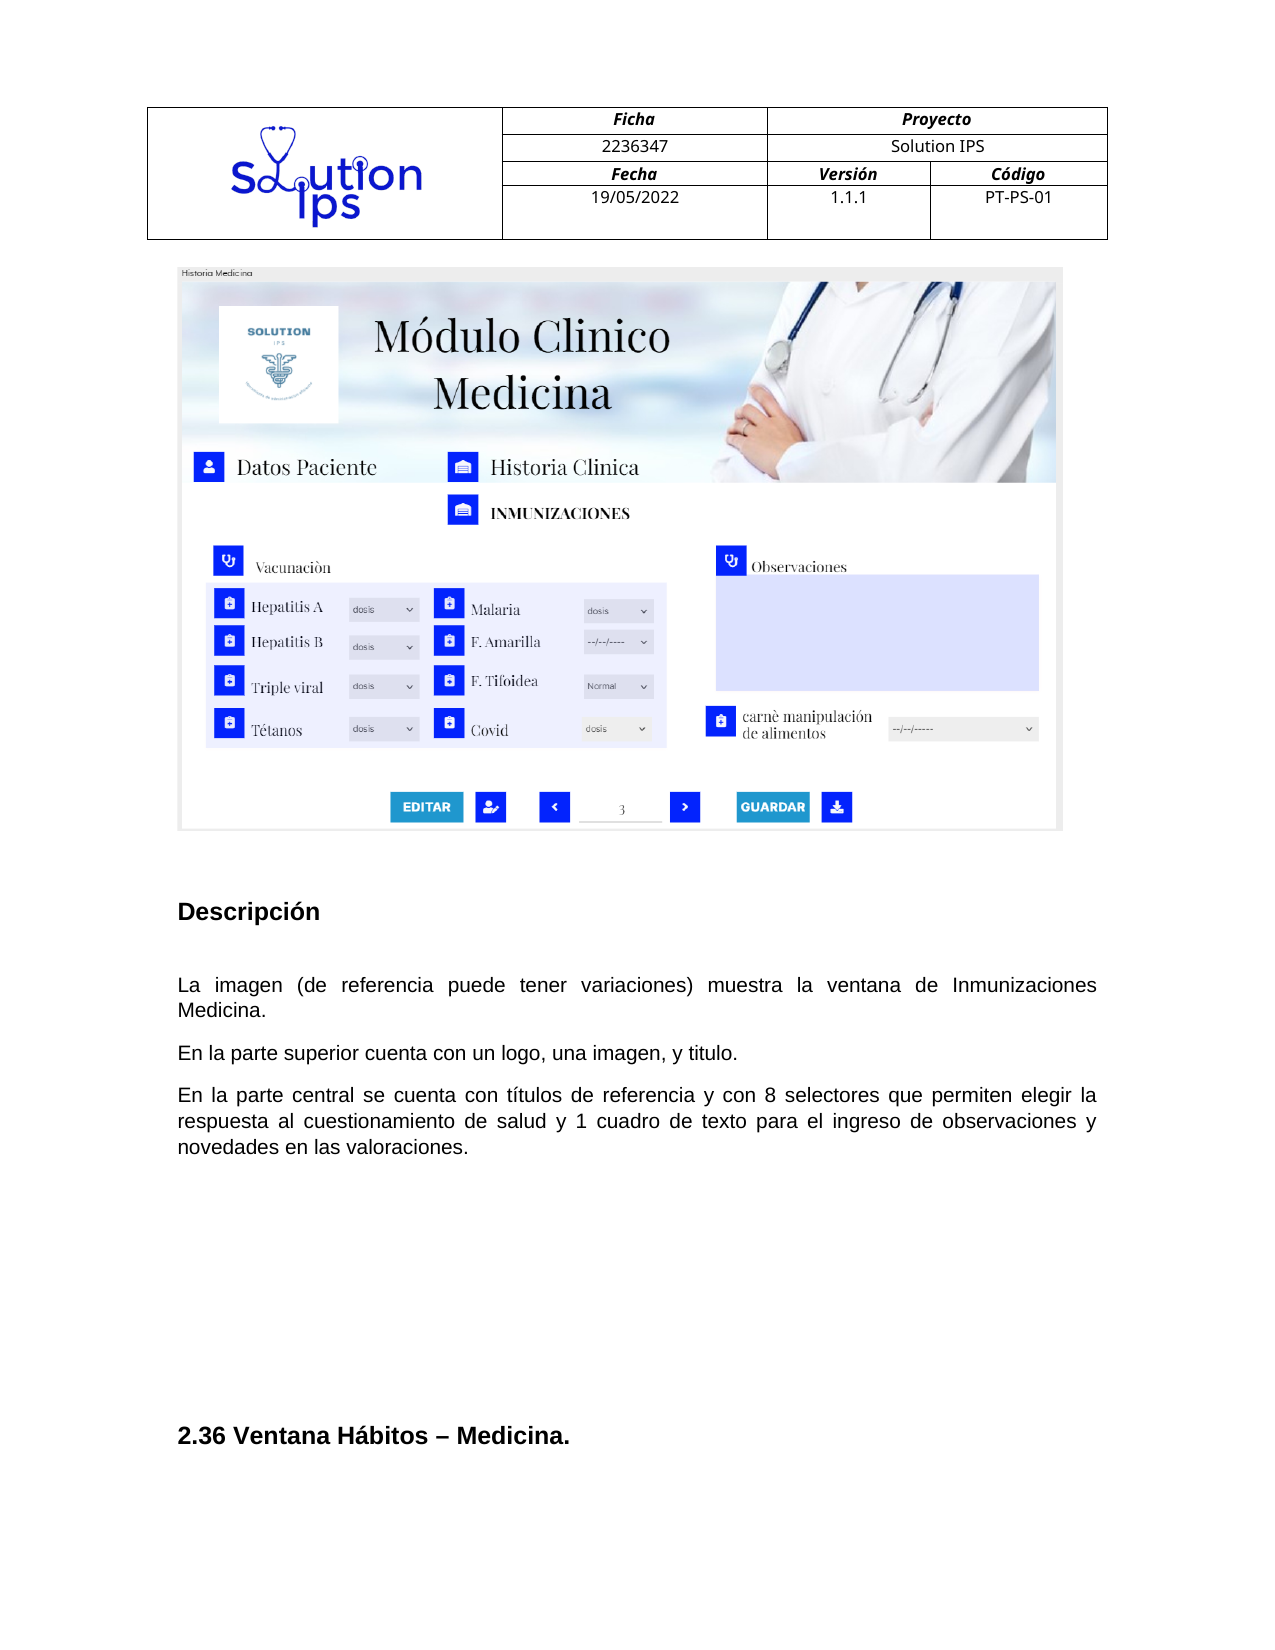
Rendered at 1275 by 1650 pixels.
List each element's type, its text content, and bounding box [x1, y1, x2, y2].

picture [210, 107, 439, 239]
picture [177, 267, 1063, 831]
text En la parte central se cuenta con títulos de referencia y con 8 selectores que permiten elegir la respuesta al cuestionamiento de salud y 1 cuadro de texto para el ingreso de observaciones y novedades en las valoraciones. [177, 1083, 1098, 1159]
text La imagen (de referencia puede tener variaciones) muestra la ventana de Inmunizaciones Medicina. [177, 972, 1098, 1022]
text Descripción [177, 897, 1098, 926]
text En la parte superior cuenta con un logo, una imagen, y titulo. [177, 1041, 1098, 1065]
subtitle 2.36 Ventana Hábitos – Medicina. [177, 1421, 1098, 1450]
